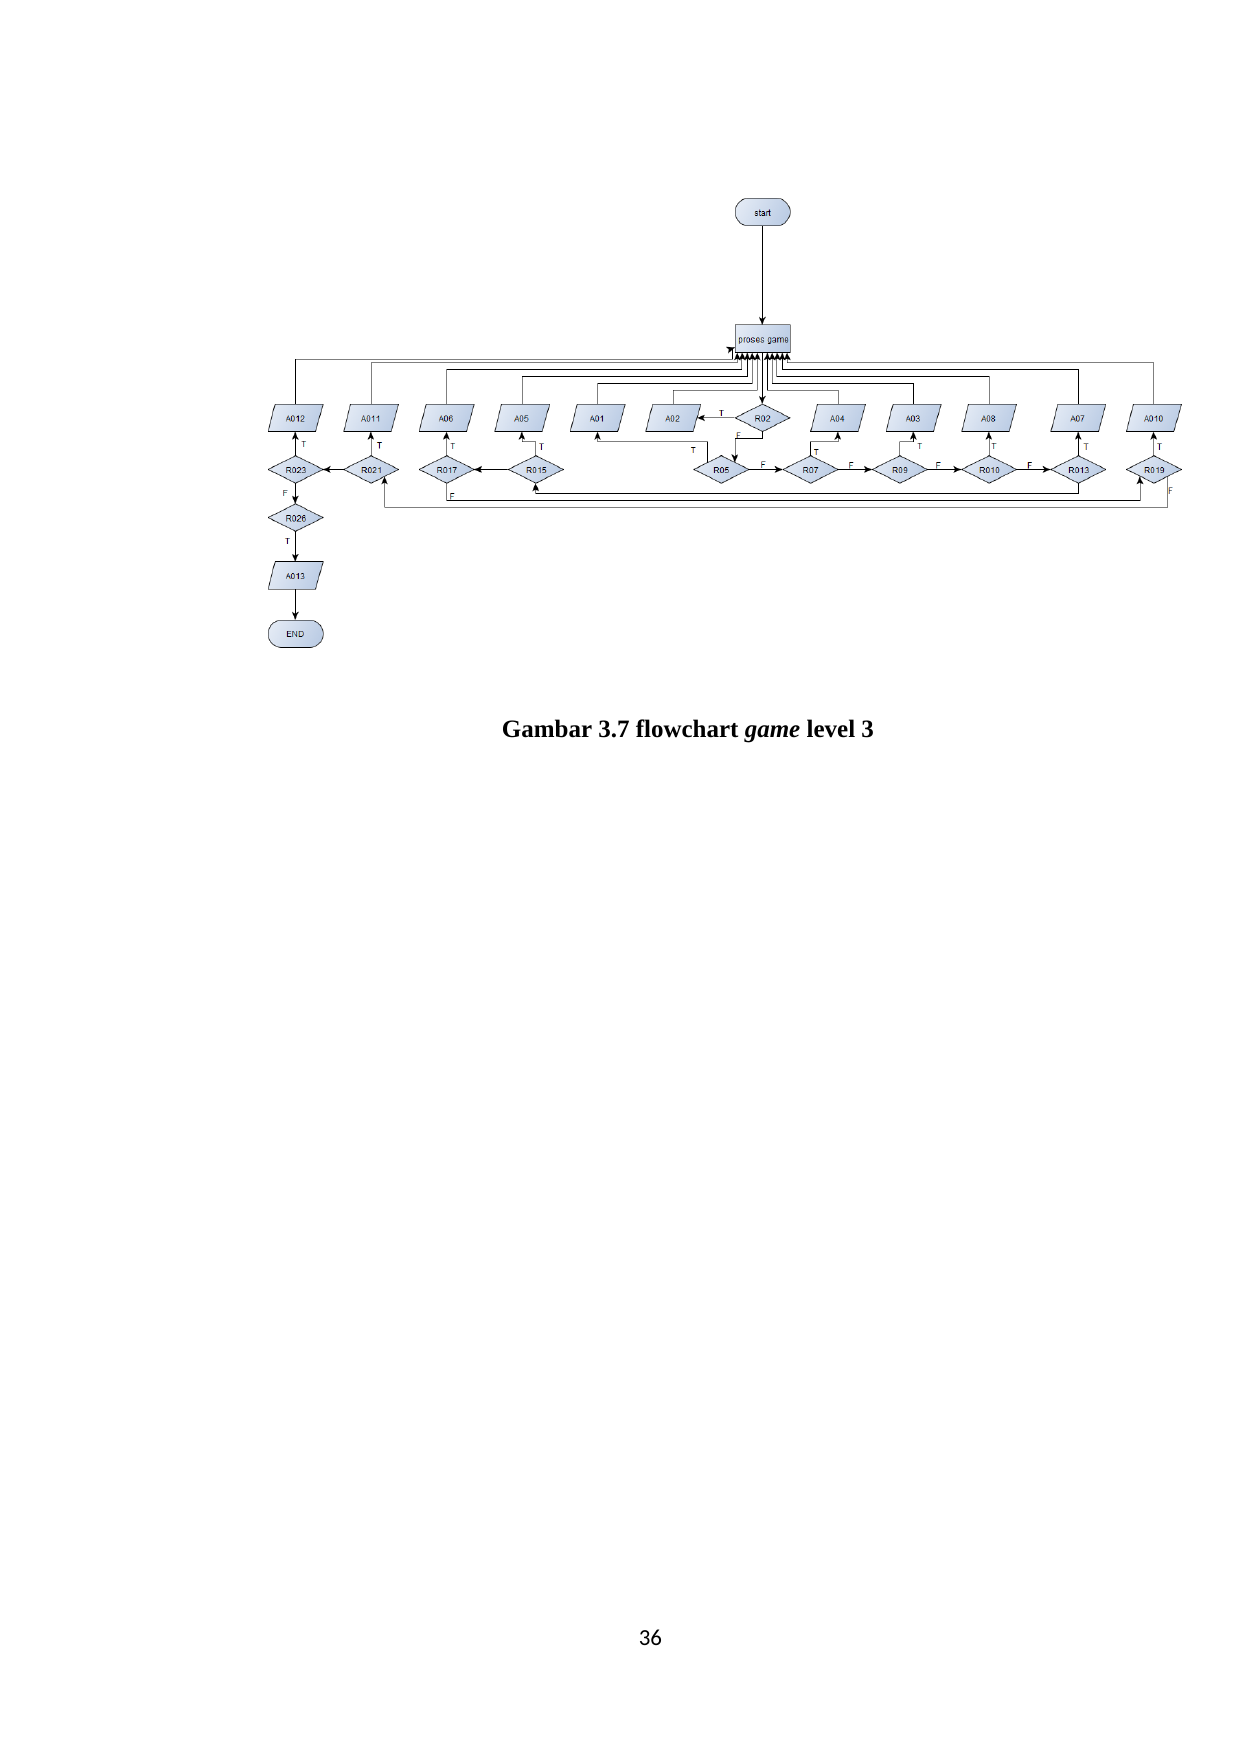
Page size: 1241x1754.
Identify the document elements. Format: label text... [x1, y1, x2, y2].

picture [240, 180, 1200, 680]
text Gambar 3.7 flowchart game level 3 [240, 714, 1060, 743]
